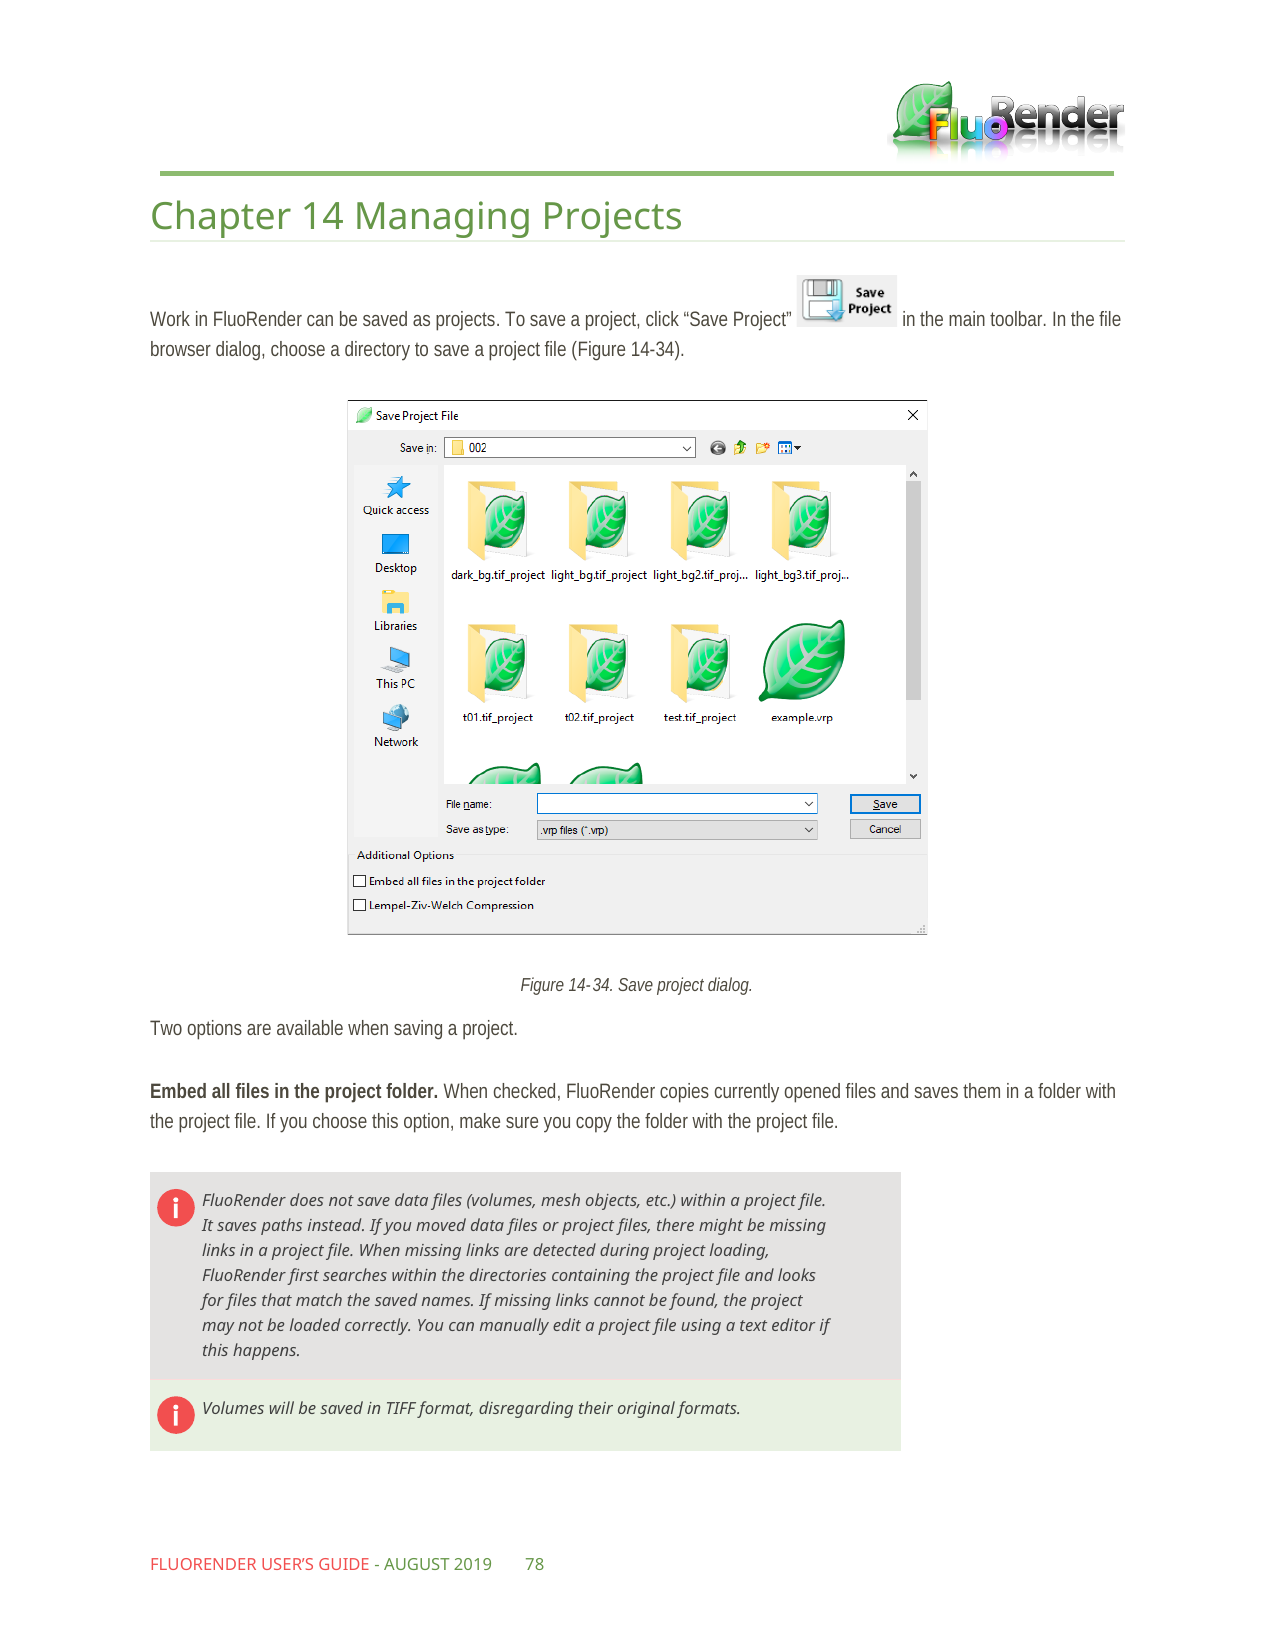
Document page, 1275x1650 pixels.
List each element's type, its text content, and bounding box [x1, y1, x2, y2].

subtitle Managing Projects [150, 189, 1125, 240]
text Embed all files in the project folder. When checked, FluoRender copies currently opened files and saves them in a folder with the project file. If you choose this option, make sure you copy the folder with the project file. [150, 1079, 1125, 1133]
picture [796, 275, 898, 327]
picture [347, 400, 928, 935]
text Two options are available when saving a project. [150, 1016, 1125, 1040]
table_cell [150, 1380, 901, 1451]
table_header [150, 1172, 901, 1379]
picture [887, 75, 1125, 165]
